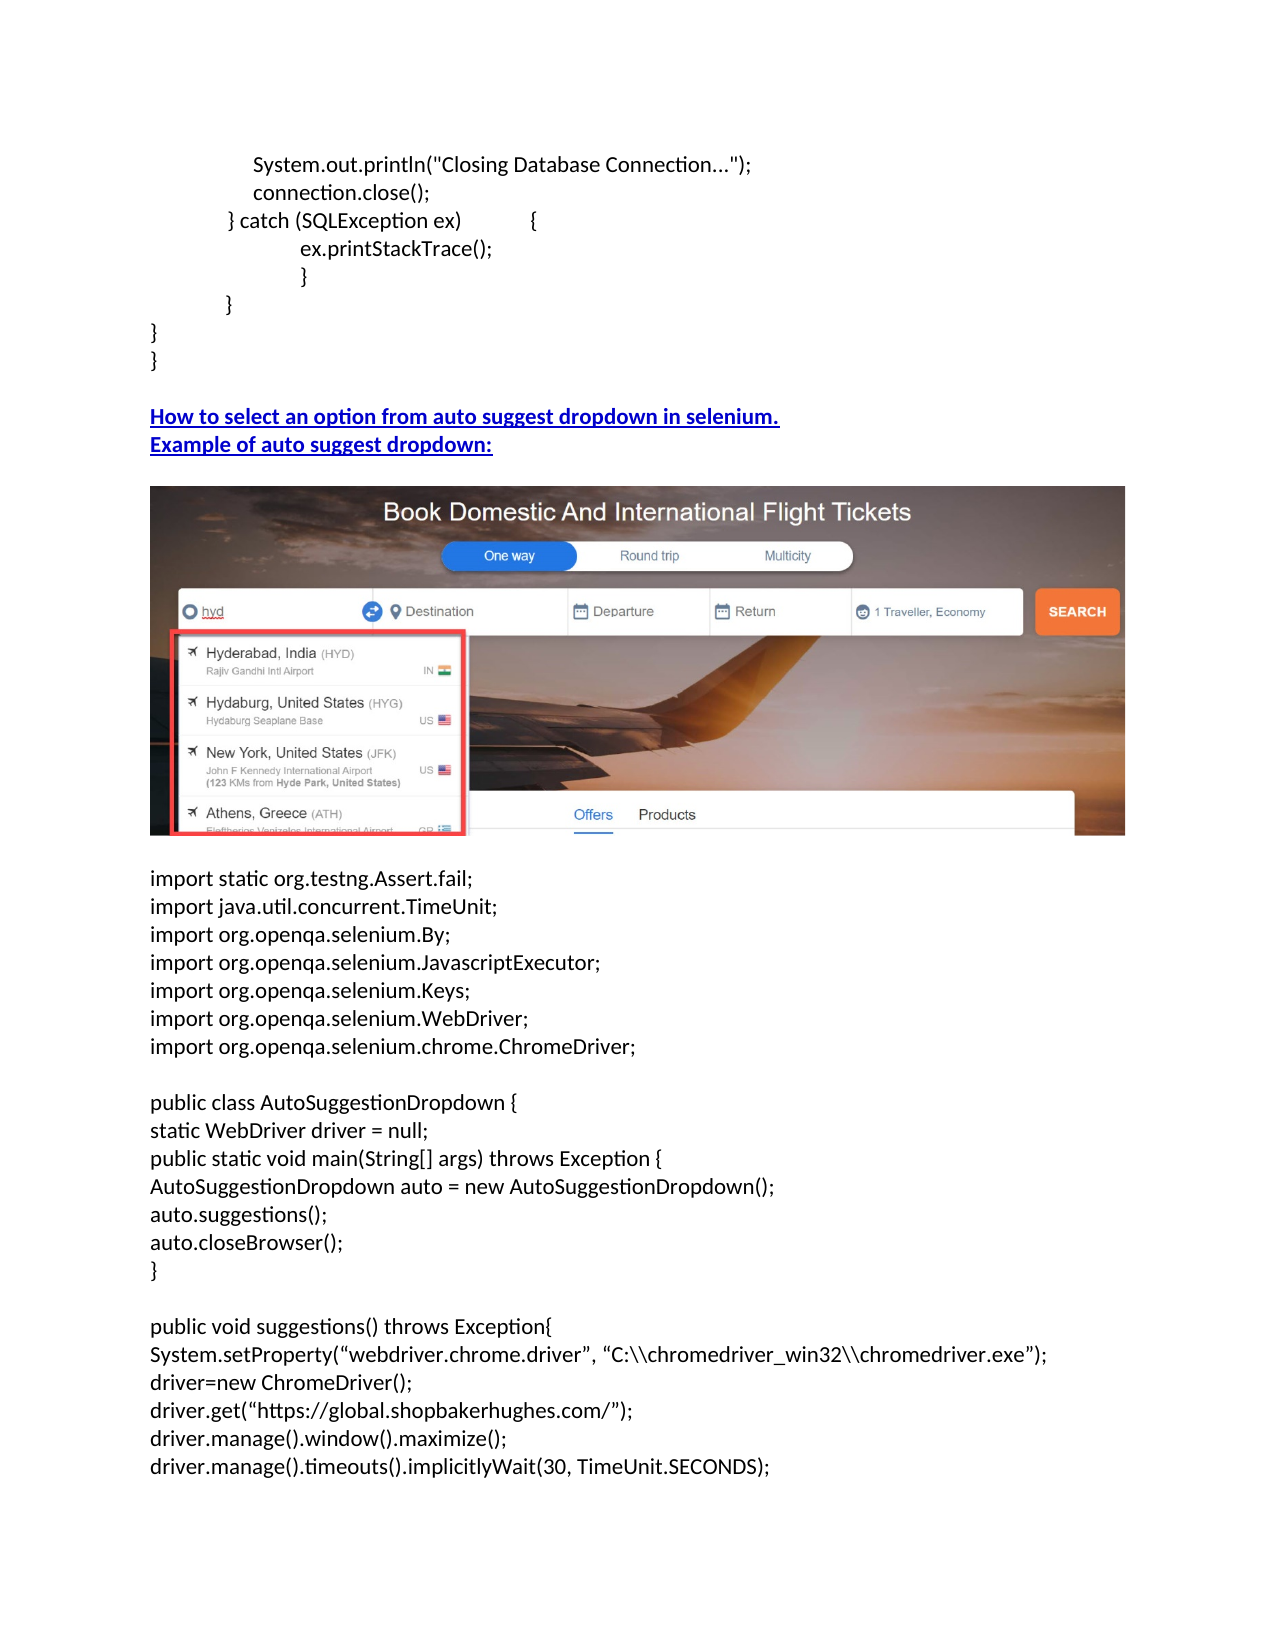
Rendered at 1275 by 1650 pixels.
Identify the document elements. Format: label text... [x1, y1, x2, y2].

text import org.openqa.selenium.chrome.ChromeDriver; [150, 1032, 1125, 1060]
text } [150, 1256, 1125, 1284]
text Example of auto suggest dropdown: [150, 430, 1125, 458]
text } catch (SQLException ex) { [150, 206, 1125, 234]
text } [150, 262, 1125, 290]
text driver=new ChromeDriver(); [150, 1368, 1125, 1396]
text driver.get(“https://global.shopbakerhughes.com/”); [150, 1396, 1125, 1424]
text public static void main(String[] args) throws Exception { [150, 1144, 1125, 1172]
text driver.manage().window().maximize(); [150, 1424, 1125, 1452]
text driver.manage().timeouts().implicitlyWait(30, TimeUnit.SECONDS); [150, 1452, 1125, 1480]
text import org.openqa.selenium.JavascriptExecutor; [150, 948, 1125, 976]
text auto.closeBrowser(); [150, 1228, 1125, 1256]
text import java.util.concurrent.TimeUnit; [150, 892, 1125, 920]
picture [150, 486, 1125, 836]
text AutoSuggestionDropdown auto = new AutoSuggestionDropdown(); [150, 1172, 1125, 1200]
text import static org.testng.Assert.fail; [150, 864, 1125, 892]
text public class AutoSuggestionDropdown { [150, 1088, 1125, 1116]
text How to select an option from auto suggest dropdown in selenium. [150, 402, 1125, 430]
text public void suggestions() throws Exception{ [150, 1312, 1125, 1340]
text } [150, 318, 1125, 346]
text import org.openqa.selenium.By; [150, 920, 1125, 948]
text import org.openqa.selenium.WebDriver; [150, 1004, 1125, 1032]
text static WebDriver driver = null; [150, 1116, 1125, 1144]
text System.out.println("Closing Database Connection..."); [150, 150, 1125, 178]
text } [150, 346, 1125, 374]
text } [150, 290, 1125, 318]
text connection.close(); [150, 178, 1125, 206]
text System.setProperty(“webdriver.chrome.driver”, “C:\\chromedriver_win32\\chromedriver.exe”); [150, 1340, 1125, 1368]
text ex.printStackTrace(); [150, 234, 1125, 262]
text auto.suggestions(); [150, 1200, 1125, 1228]
text import org.openqa.selenium.Keys; [150, 976, 1125, 1004]
